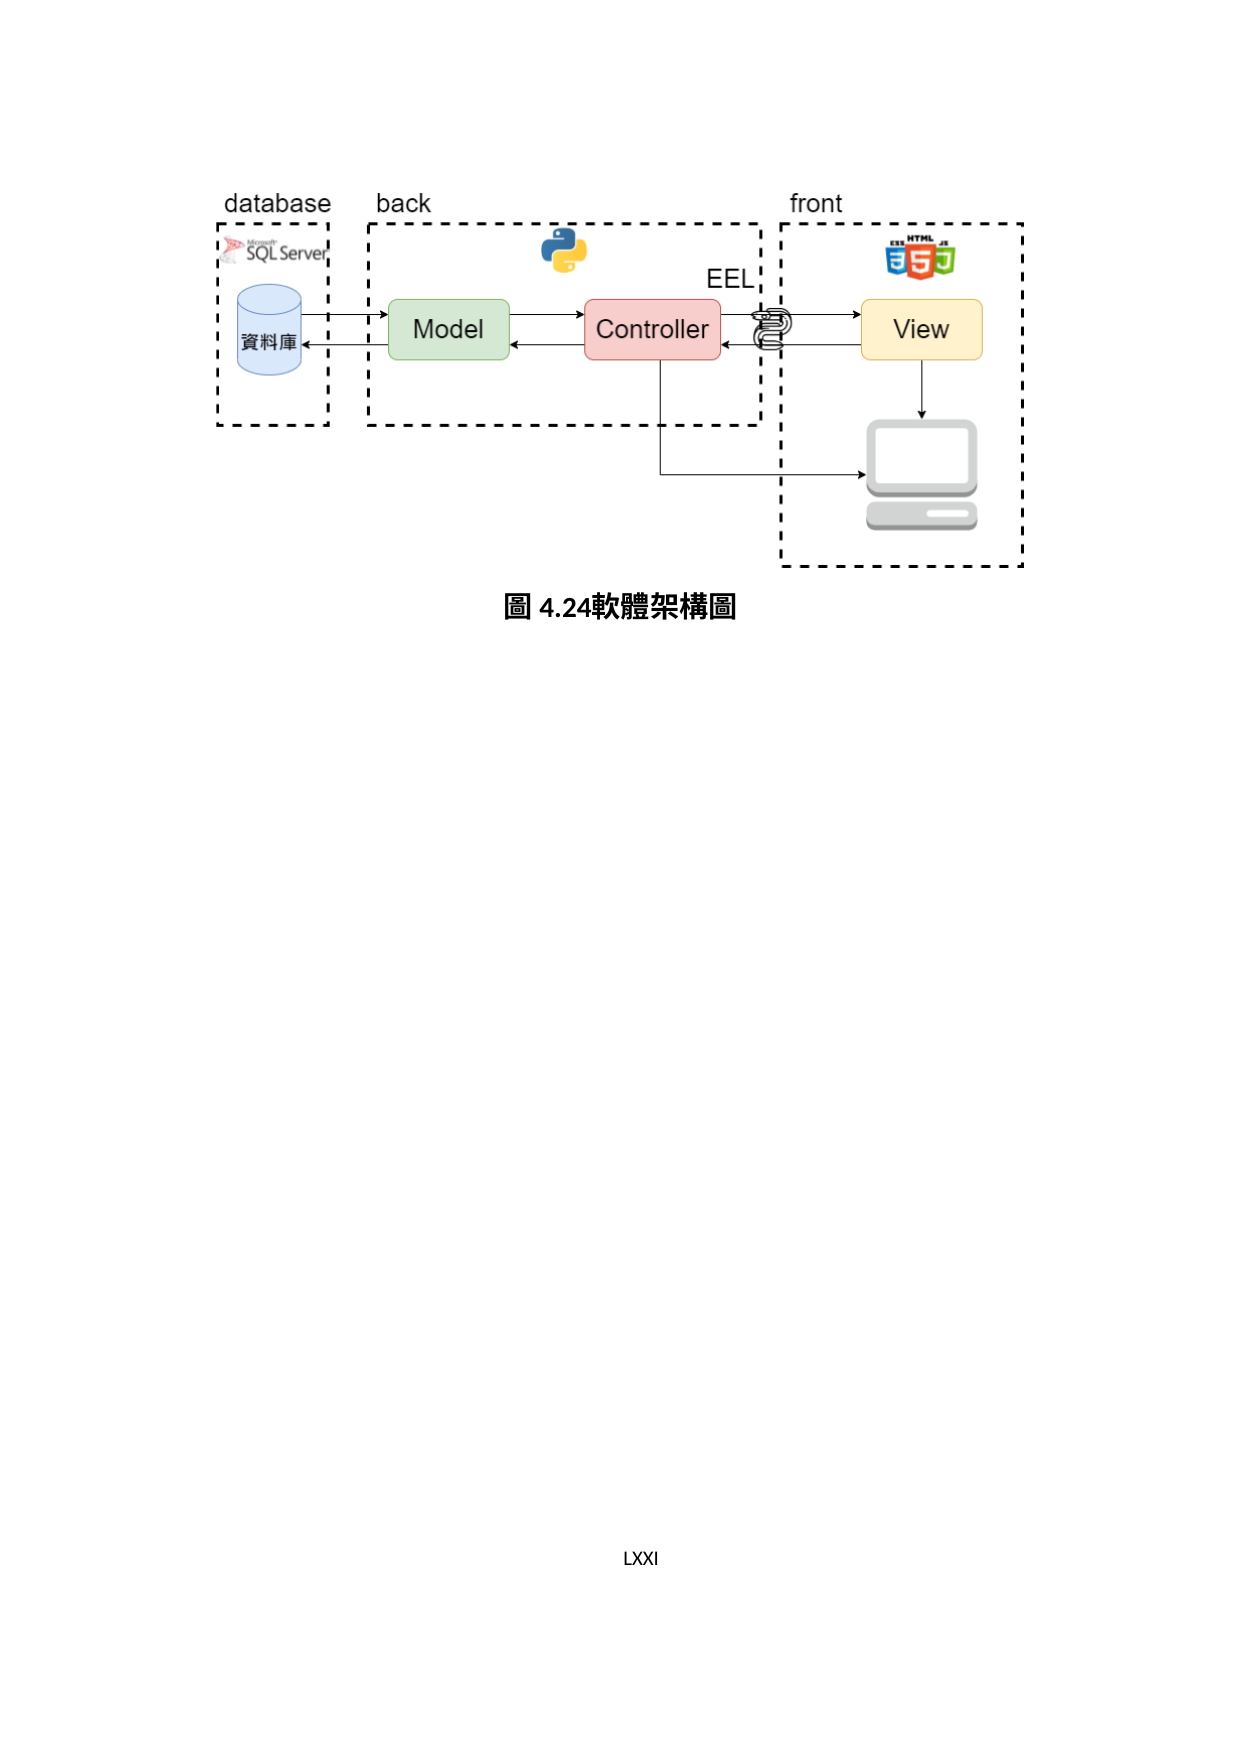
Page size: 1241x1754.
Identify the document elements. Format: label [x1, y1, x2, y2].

picture [216, 183, 1024, 568]
